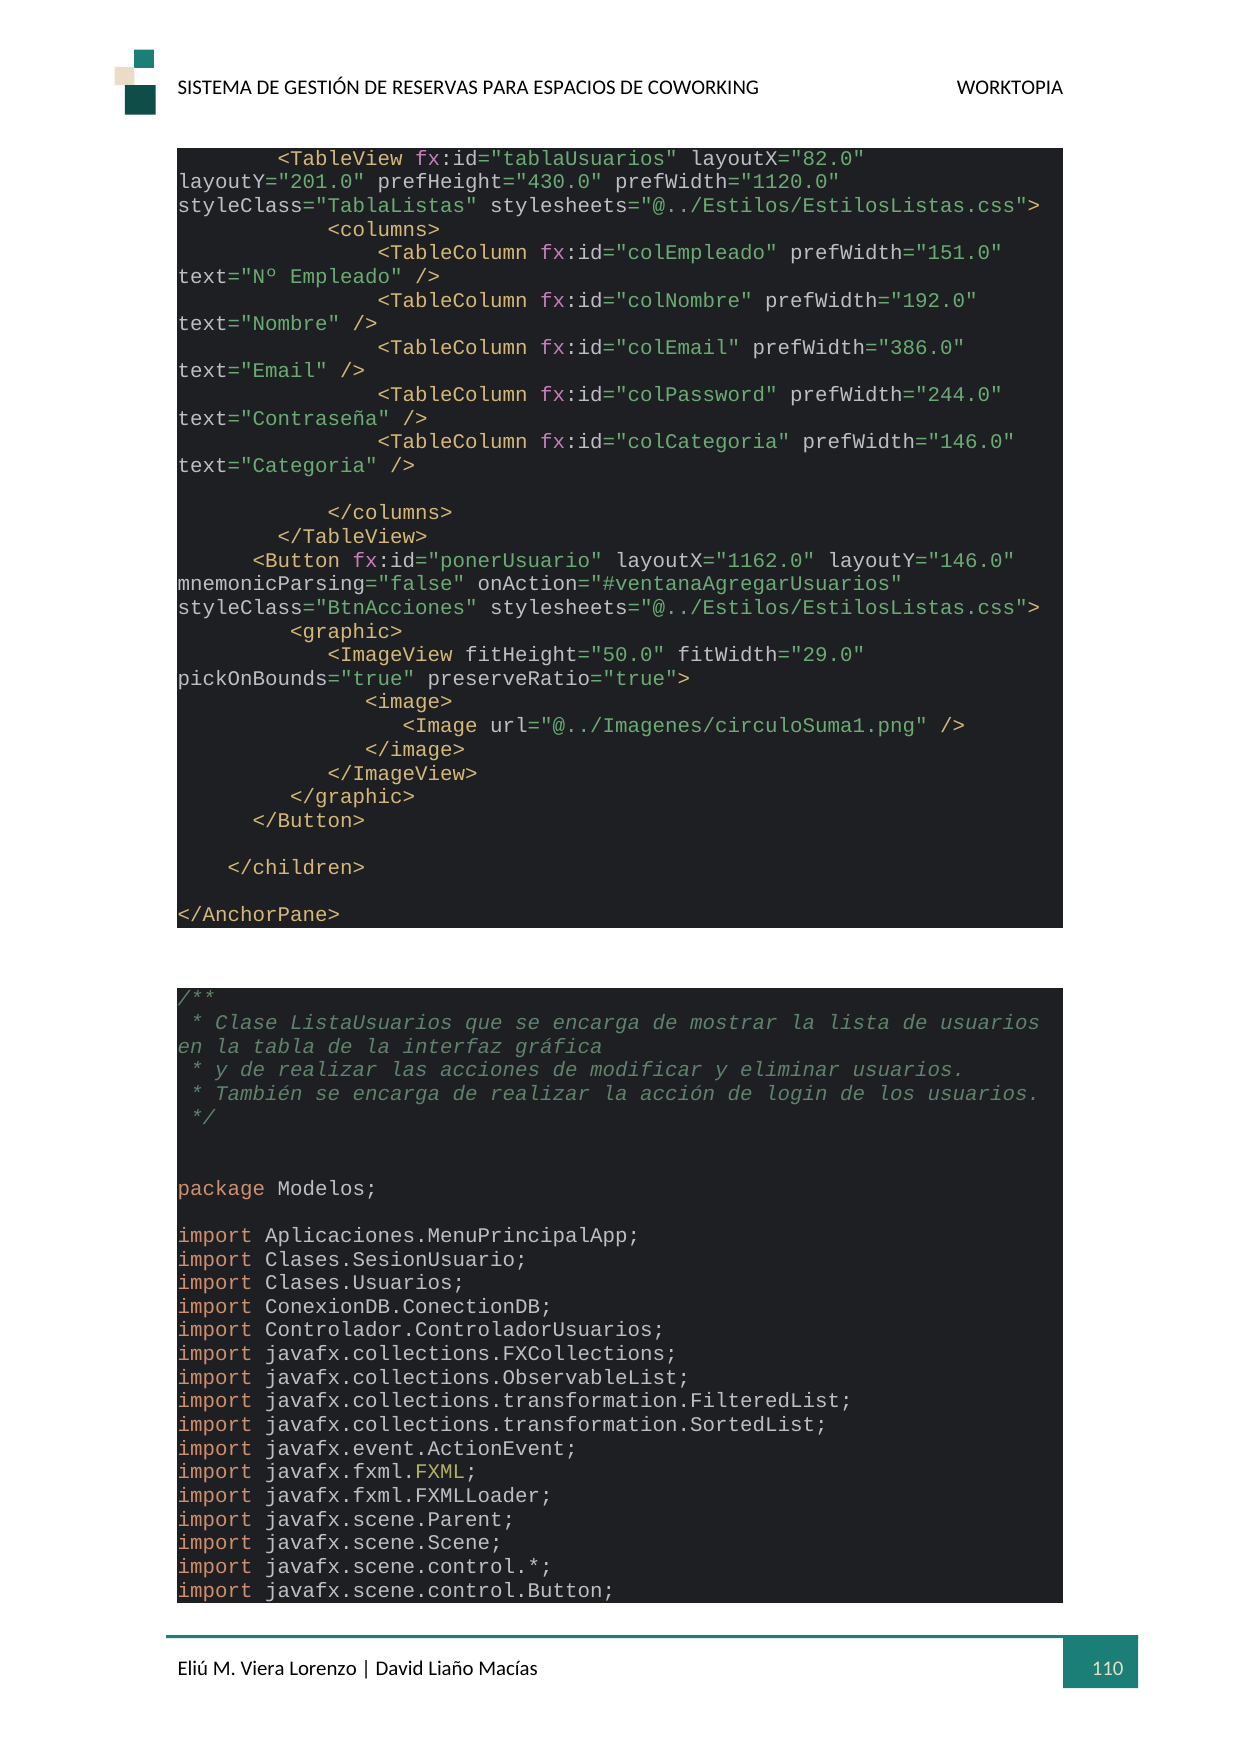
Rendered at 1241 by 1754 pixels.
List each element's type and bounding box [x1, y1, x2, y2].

text [177, 148, 1063, 928]
text [177, 988, 1063, 1603]
